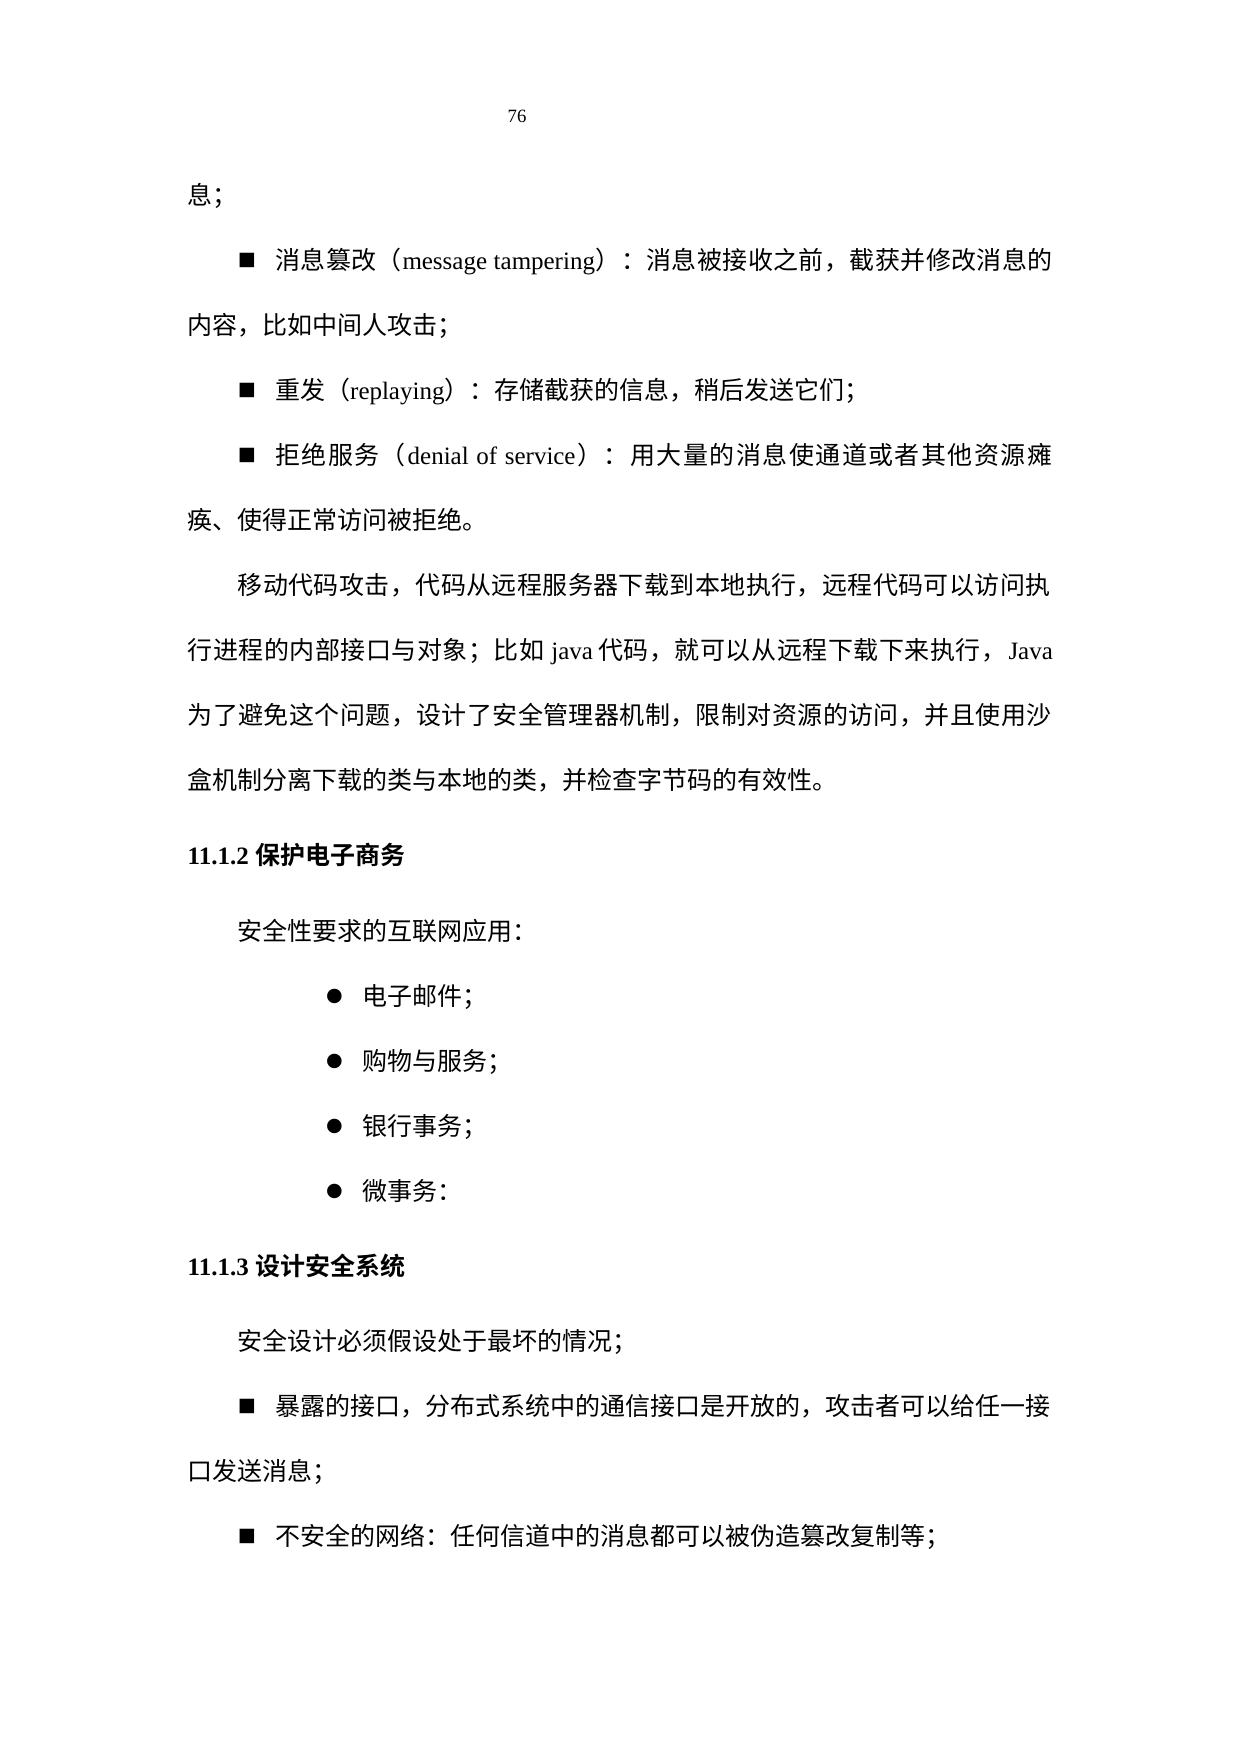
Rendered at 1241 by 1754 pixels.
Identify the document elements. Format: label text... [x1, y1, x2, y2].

list 电子邮件； [275, 963, 1053, 1028]
text 安全设计必须假设处于最坏的情况； [187, 1309, 1053, 1374]
text 安全性要求的互联网应用： [187, 898, 1053, 963]
list 微事务： [275, 1158, 1053, 1223]
text 移动代码攻击，代码从远程服务器下载到本地执行，远程代码可以访问执行进程的内部接口与对象；比如java代码，就可以从远程下载下来执行，Java为了避免这个问题，设计了安全管理器机制，限制对资源的访问，并且使用沙盒机制分离下载的类与本地的类，并检查字节码的有效性。 [187, 552, 1053, 812]
subtitle 11.1.3 设计安全系统 [187, 1233, 1053, 1298]
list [187, 162, 1053, 227]
subtitle 11.1.2 保护电子商务 [187, 822, 1053, 887]
list 购物与服务； [275, 1028, 1053, 1093]
list 消息篡改（message tampering）：消息被接收之前，截获并修改消息的内容，比如中间人攻击； [187, 227, 1053, 357]
list 重发（replaying）：存储截获的信息，稍后发送它们； [187, 357, 1053, 422]
list 不安全的网络：任何信道中的消息都可以被伪造篡改复制等； [187, 1504, 1053, 1569]
list 银行事务； [275, 1093, 1053, 1158]
list 暴露的接口，分布式系统中的通信接口是开放的，攻击者可以给任一接口发送消息； [187, 1374, 1053, 1504]
list 拒绝服务（denial of service）：用大量的消息使通道或者其他资源瘫痪、使得正常访问被拒绝。 [187, 422, 1053, 552]
